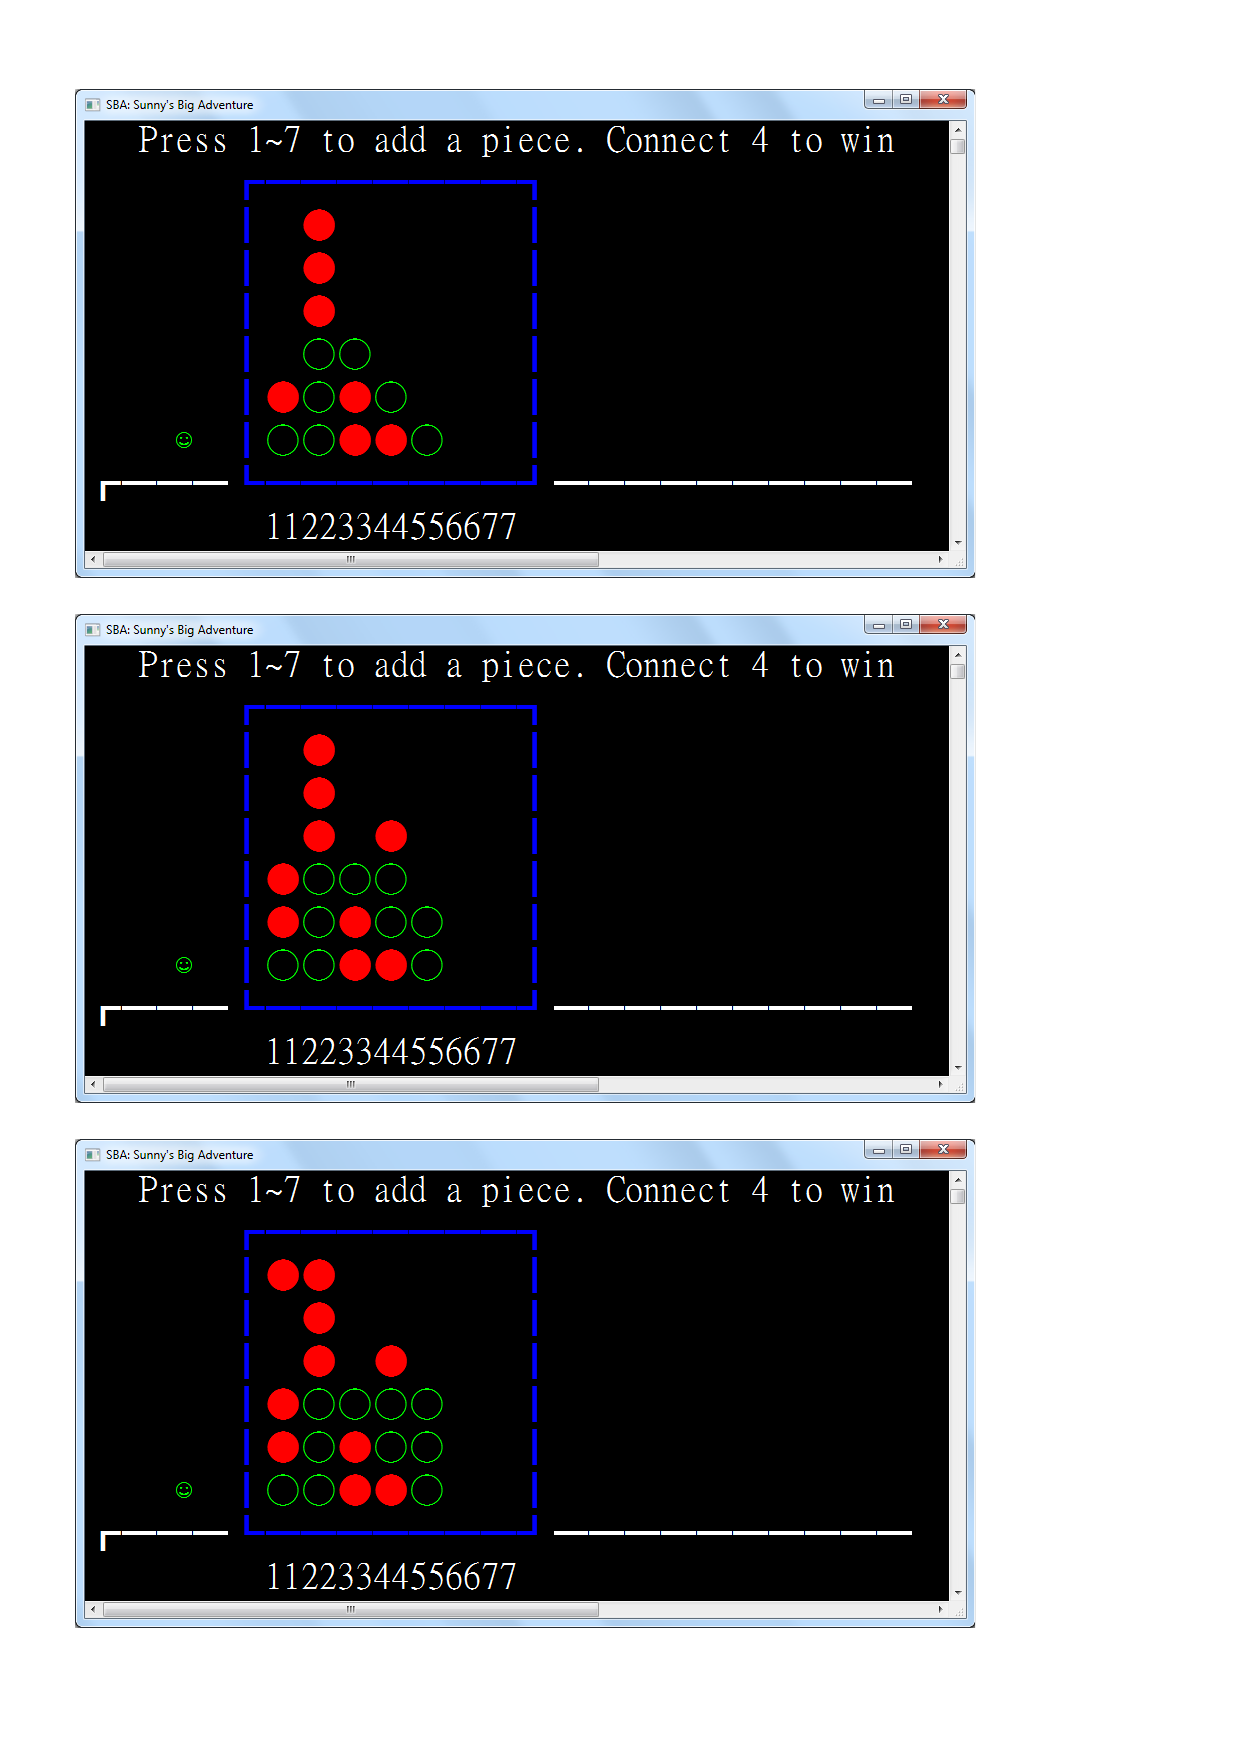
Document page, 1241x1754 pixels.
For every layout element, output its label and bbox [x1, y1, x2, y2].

picture [75, 614, 976, 1103]
picture [75, 89, 976, 578]
picture [75, 1139, 976, 1628]
